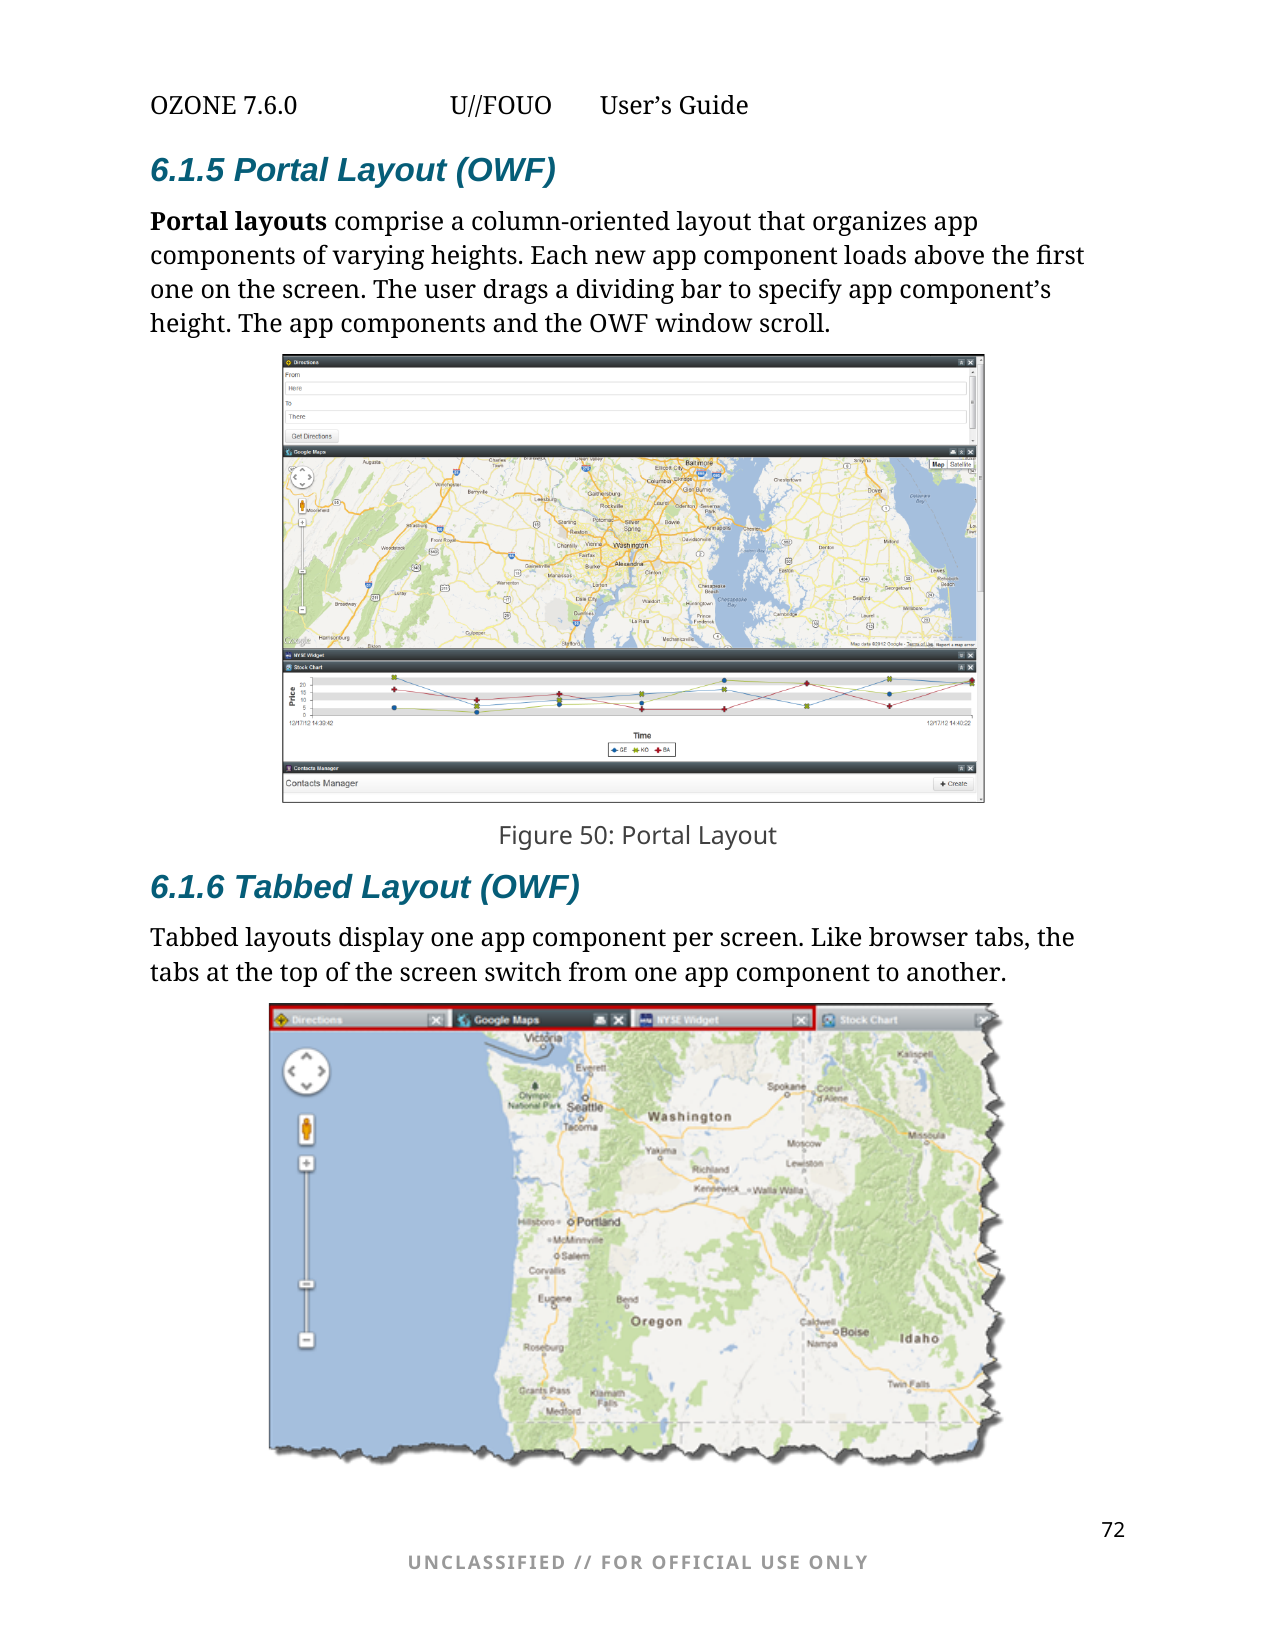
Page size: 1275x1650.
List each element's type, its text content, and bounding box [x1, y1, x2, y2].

picture [268, 1003, 1007, 1472]
subtitle Tabbed Layout (OWF) [150, 867, 1125, 905]
text Tabbed layouts display one app component per screen. Like browser tabs, the tabs at the top of the screen switch from one app component to another. [150, 920, 1125, 988]
text Portal layouts comprise a column-oriented layout that organizes app components of varying heights. Each new app component loads above the first one on the screen. The user drags a dividing bar to specify app component’s height. The app components and the OWF window scroll. [150, 203, 1125, 340]
subtitle Portal Layout (OWF) [150, 150, 1125, 188]
picture [282, 354, 993, 803]
